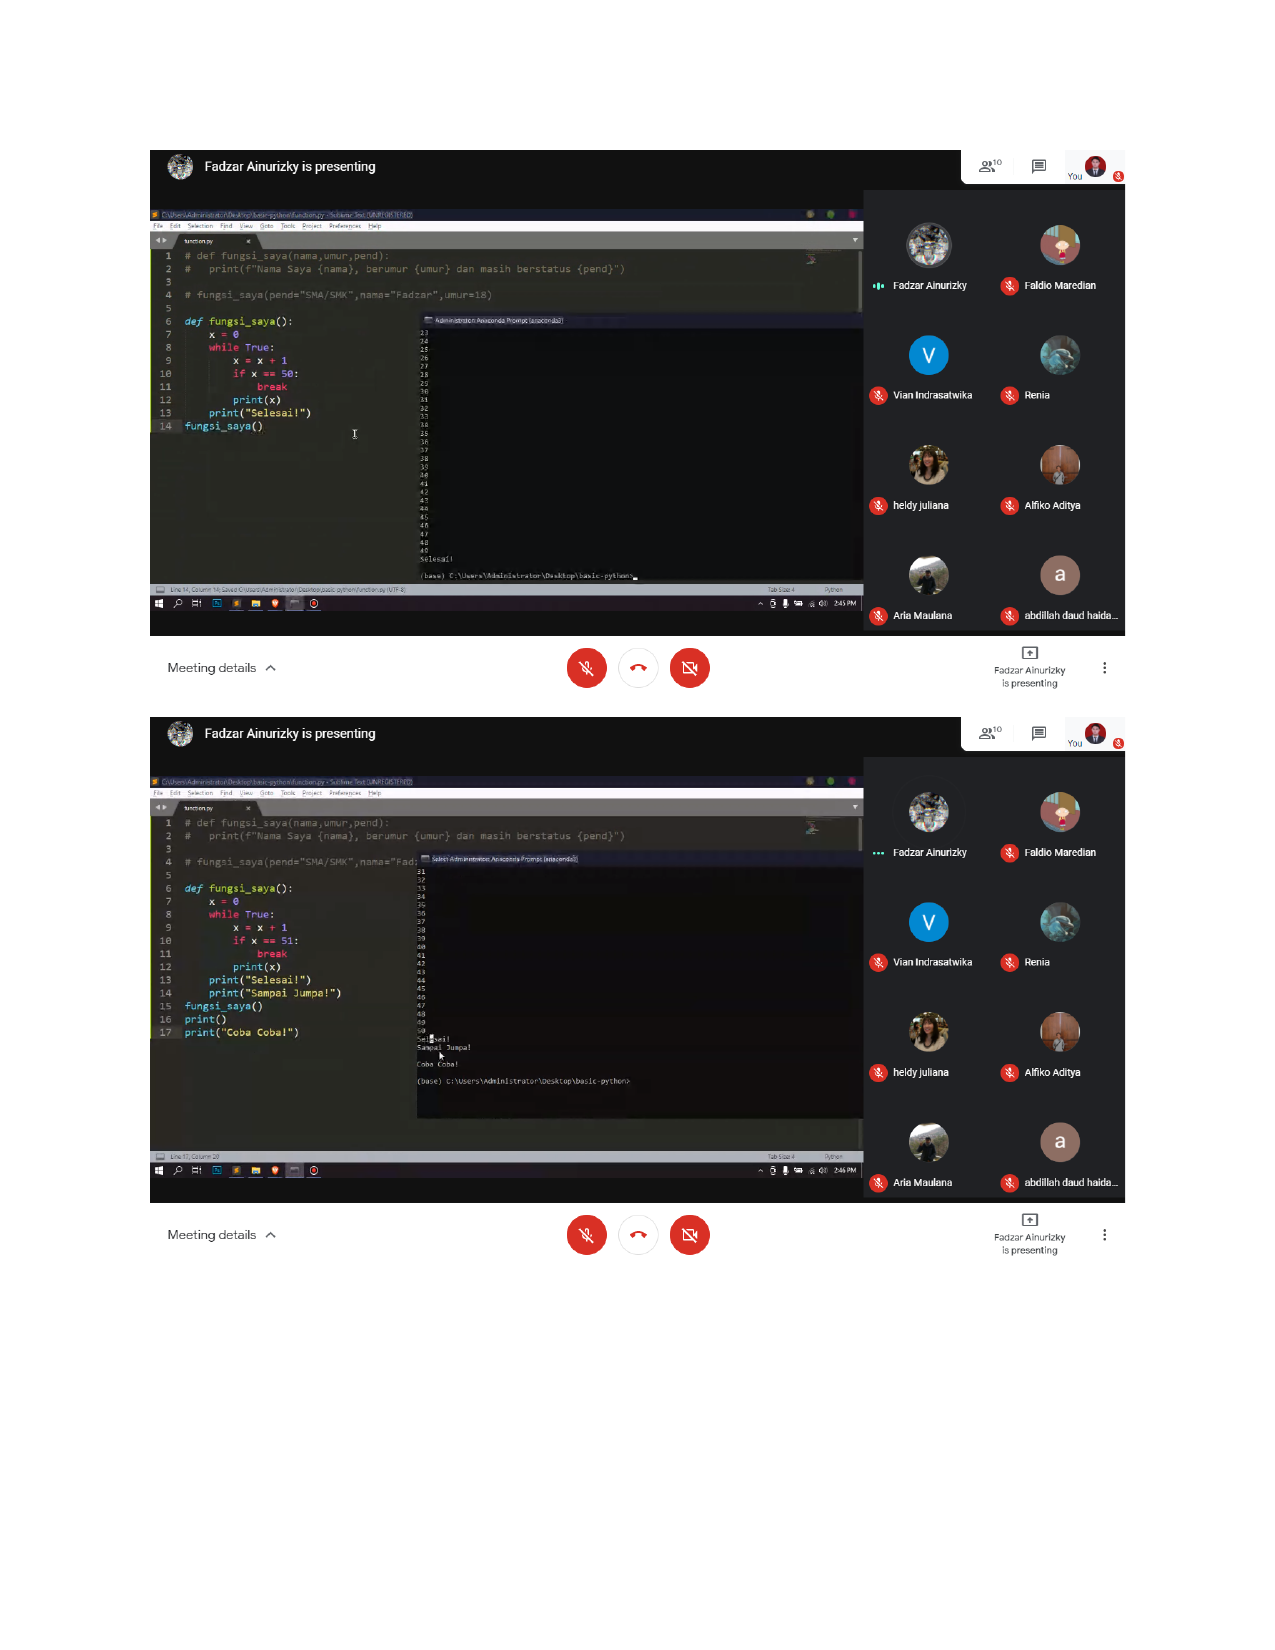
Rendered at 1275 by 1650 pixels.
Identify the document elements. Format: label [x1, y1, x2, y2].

picture [150, 717, 1125, 1266]
picture [150, 150, 1125, 699]
